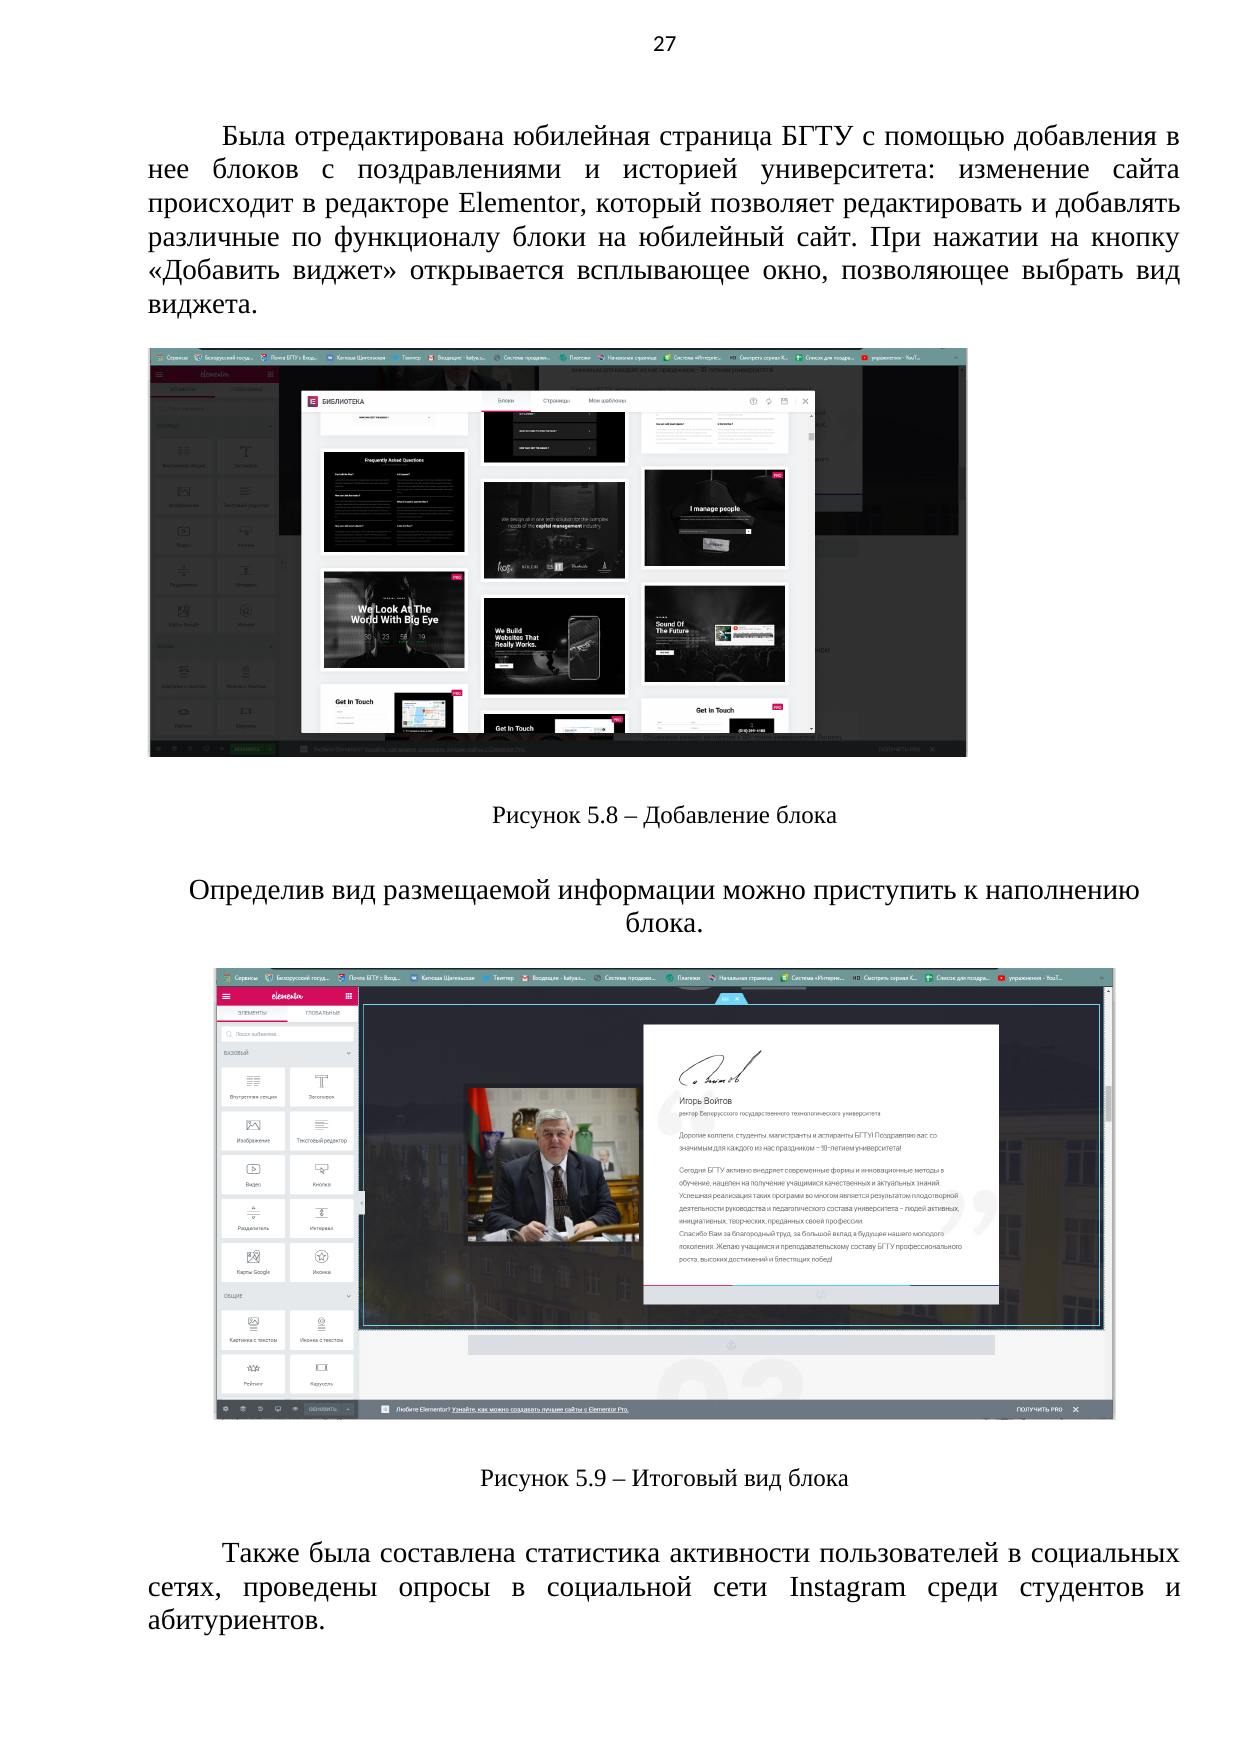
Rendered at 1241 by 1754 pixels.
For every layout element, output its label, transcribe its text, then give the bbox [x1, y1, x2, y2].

text Рисунок 5.9 – Итоговый вид блока [148, 1463, 1181, 1492]
text Определив вид размещаемой информации можно приступить к наполнению блока. [148, 872, 1181, 939]
text Также была составлена статистика активности пользователей в социальных сетях, проведены опросы в социальной сети Instagram среди студентов и абитуриентов. [148, 1535, 1181, 1636]
text Рисунок 5.8 – Добавление блока [148, 800, 1181, 828]
text Была отредактирована юбилейная страница БГТУ с помощью добавления в нее блоков с поздравлениями и историей университета: изменение сайта происходит в редакторе Elementor, который позволяет редактировать и добавлять различные по функционалу блоки на юбилейный сайт. При нажатии на кнопку «Добавить виджет» открывается всплывающее окно, позволяющее выбрать вид виджета. [148, 118, 1181, 319]
picture [213, 968, 1116, 1420]
picture [147, 348, 968, 757]
